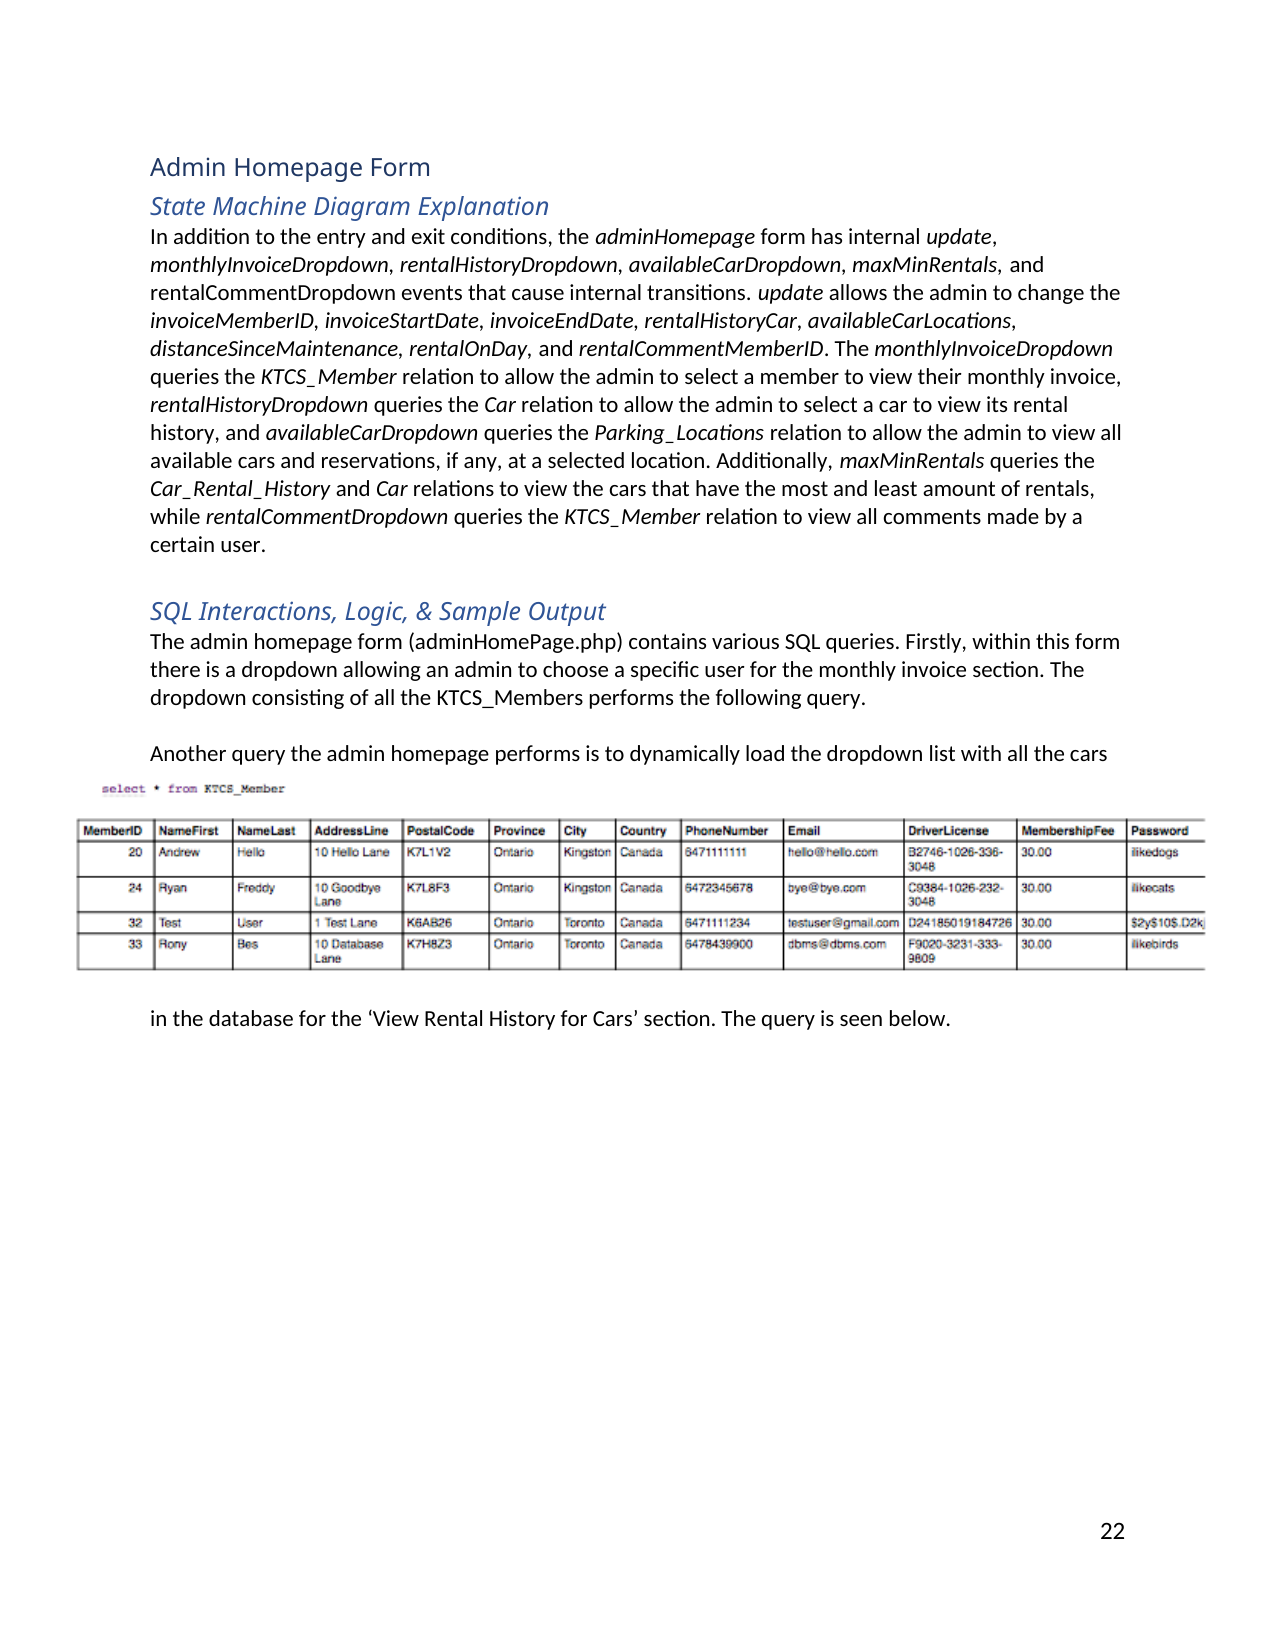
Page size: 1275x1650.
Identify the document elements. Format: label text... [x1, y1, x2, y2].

text Another query the admin homepage performs is to dynamically load the dropdown list with all the cars in the database for the ‘View Rental History for Cars’ section. The query is seen below. [150, 739, 1125, 770]
subtitle Admin Homepage Form [150, 150, 1125, 184]
text Another query the admin homepage performs is to dynamically load the dropdown list with all the cars in the database for the ‘View Rental History for Cars’ section. The query is seen below. [150, 1004, 1125, 1032]
subtitle SQL Interactions, Logic, & Sample Output [150, 593, 1125, 627]
subtitle State Machine Diagram Explanation [150, 188, 1125, 222]
text In addition to the entry and exit conditions, the adminHomepage form has internal update, monthlyInvoiceDropdown, rentalHistoryDropdown, availableCarDropdown, maxMinRentals, and rentalCommentDropdown events that cause internal transitions. update allows the admin to change the invoiceMemberID, invoiceStartDate, invoiceEndDate, rentalHistoryCar, availableCarLocations, distanceSinceMaintenance, rentalOnDay, and rentalCommentMemberID. The monthlyInvoiceDropdown queries the KTCS_Member relation to allow the admin to select a member to view their monthly invoice, rentalHistoryDropdown queries the Car relation to allow the admin to select a car to view its rental history, and availableCarDropdown queries the Parking_Locations relation to allow the admin to view all available cars and reservations, if any, at a selected location. Additionally, maxMinRentals queries the Car_Rental_History and Car relations to view the cars that have the most and least amount of rentals, while rentalCommentDropdown queries the KTCS_Member relation to view all comments made by a certain user. [150, 222, 1125, 558]
text The admin homepage form (adminHomePage.php) contains various SQL queries. Firstly, within this form there is a dropdown allowing an admin to choose a specific user for the monthly invoice section. The dropdown consisting of all the KTCS_Members performs the following query. [150, 627, 1125, 711]
picture [63, 770, 1233, 1004]
